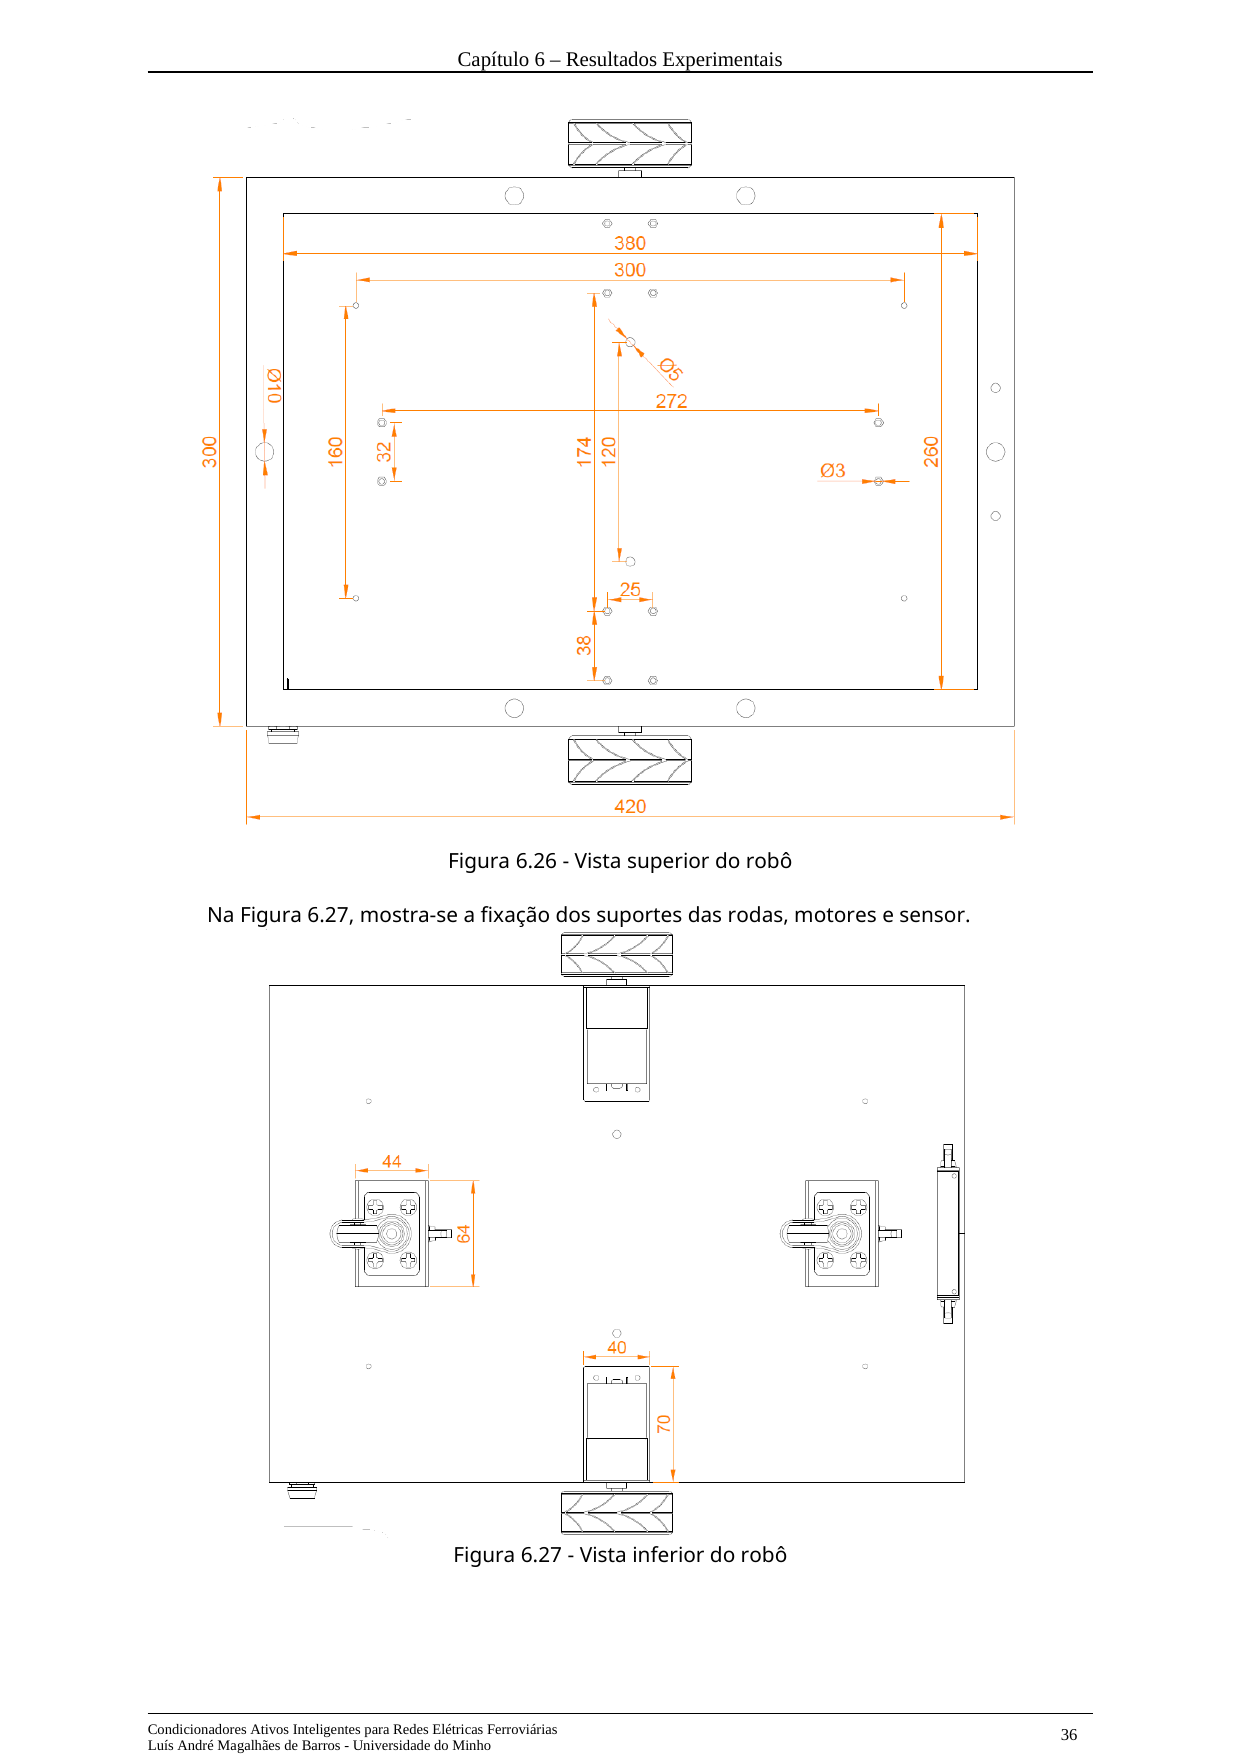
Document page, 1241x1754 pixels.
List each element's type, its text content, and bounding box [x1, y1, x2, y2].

text Figura . - Vista inferior do robô [148, 1540, 1092, 1569]
text Figura . - Vista superior do robô [148, 846, 1092, 875]
picture [265, 929, 975, 1539]
picture [189, 118, 1052, 846]
